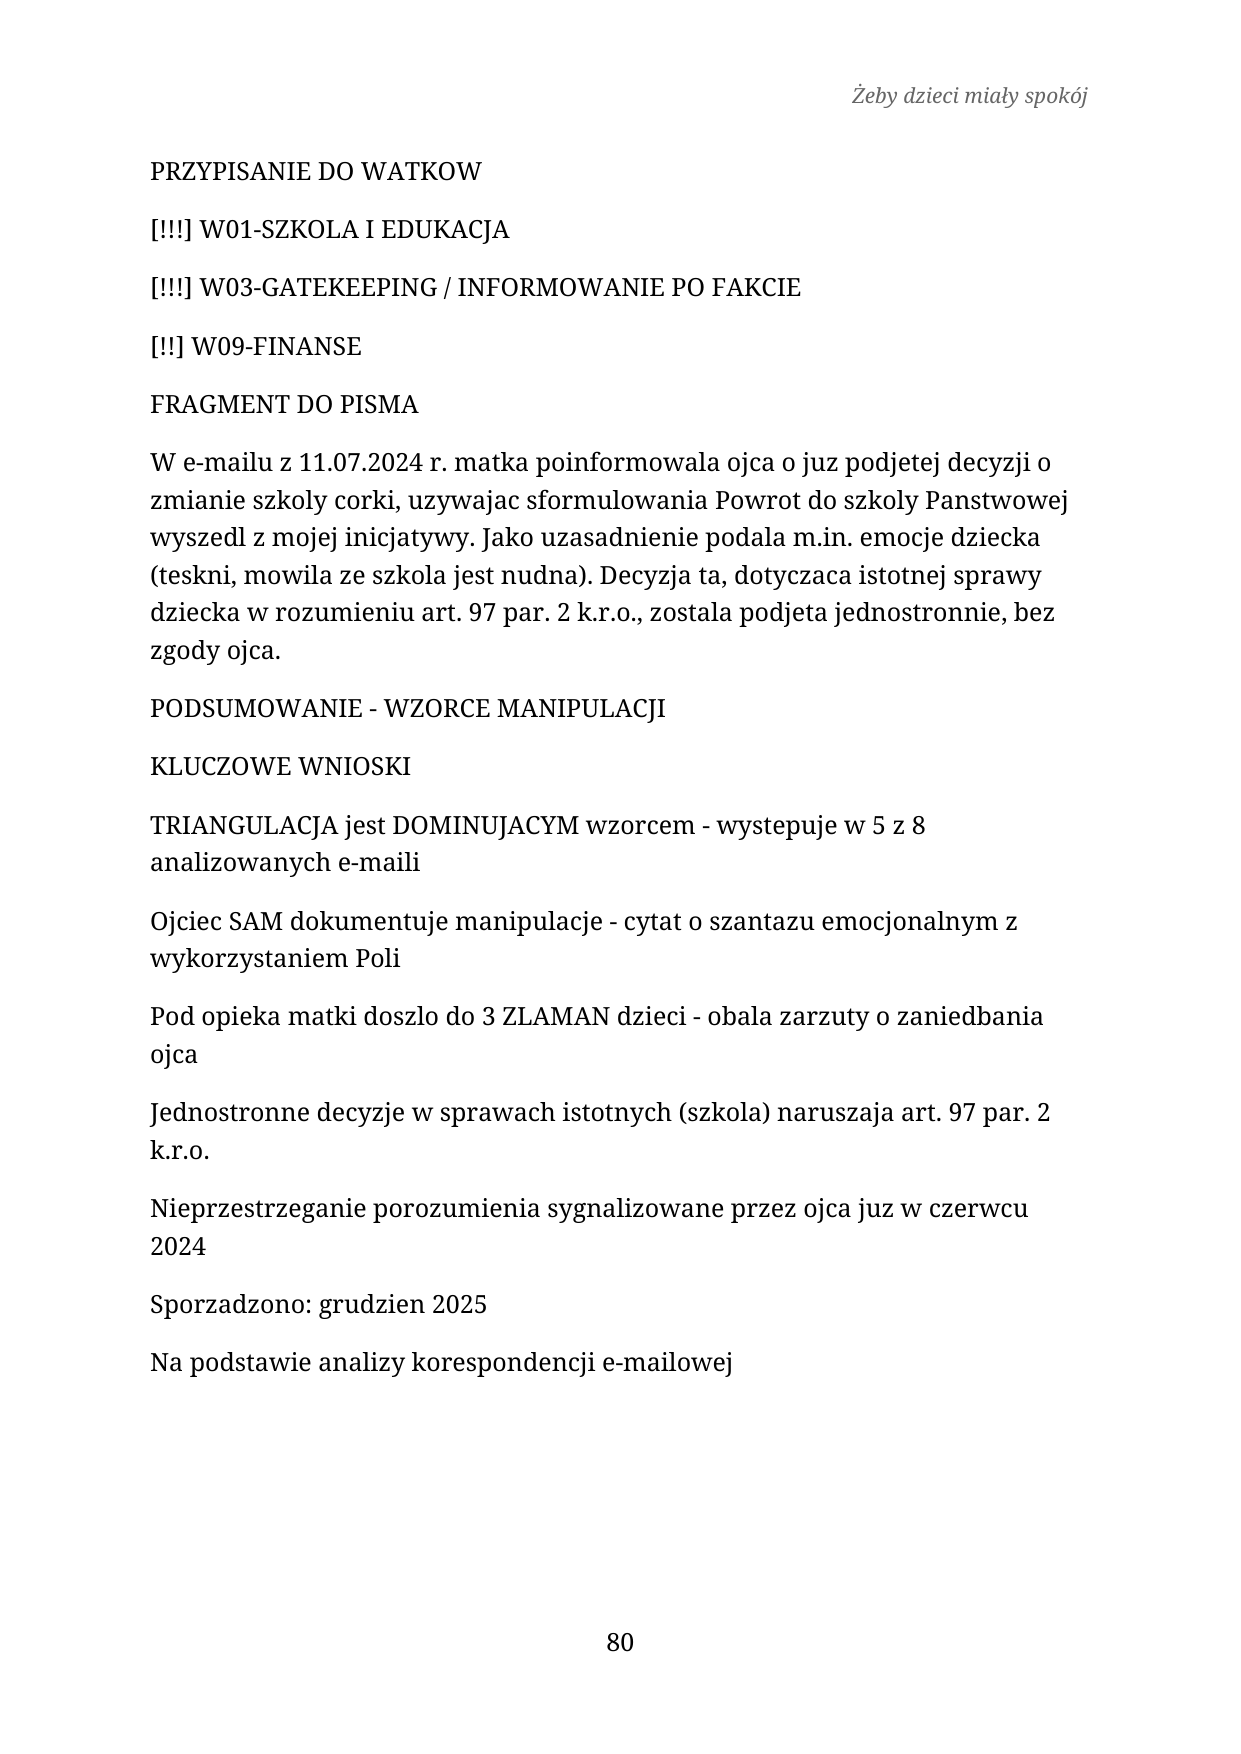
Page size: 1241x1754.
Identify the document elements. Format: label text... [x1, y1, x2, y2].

text Pod opieka matki doszlo do 3 ZLAMAN dzieci - obala zarzuty o zaniedbania ojca [150, 996, 1090, 1071]
text Jednostronne decyzje w sprawach istotnych (szkola) naruszaja art. 97 par. 2 k.r.o. [150, 1092, 1090, 1167]
text Sporzadzono: grudzien 2025 [150, 1283, 1090, 1321]
text [!!!] W01-SZKOLA I EDUKACJA [150, 208, 1090, 246]
text [!!] W09-FINANSE [150, 325, 1090, 362]
text KLUCZOWE WNIOSKI [150, 746, 1090, 783]
text PODSUMOWANIE - WZORCE MANIPULACJI [150, 687, 1090, 725]
text FRAGMENT DO PISMA [150, 383, 1090, 421]
text Ojciec SAM dokumentuje manipulacje - cytat o szantazu emocjonalnym z wykorzystaniem Poli [150, 900, 1090, 975]
text Na podstawie analizy korespondencji e-mailowej [150, 1342, 1090, 1379]
text PRZYPISANIE DO WATKOW [150, 150, 1090, 187]
text [!!!] W03-GATEKEEPING / INFORMOWANIE PO FAKCIE [150, 267, 1090, 304]
text TRIANGULACJA jest DOMINUJACYM wzorcem - wystepuje w 5 z 8 analizowanych e-maili [150, 804, 1090, 879]
text Nieprzestrzeganie porozumienia sygnalizowane przez ojca juz w czerwcu 2024 [150, 1187, 1090, 1262]
text W e-mailu z 11.07.2024 r. matka poinformowala ojca o juz podjetej decyzji o zmianie szkoly corki, uzywajac sformulowania Powrot do szkoly Panstwowej wyszedl z mojej inicjatywy. Jako uzasadnienie podala m.in. emocje dziecka (teskni, mowila ze szkola jest nudna). Decyzja ta, dotyczaca istotnej sprawy dziecka w rozumieniu art. 97 par. 2 k.r.o., zostala podjeta jednostronnie, bez zgody ojca. [150, 442, 1090, 667]
